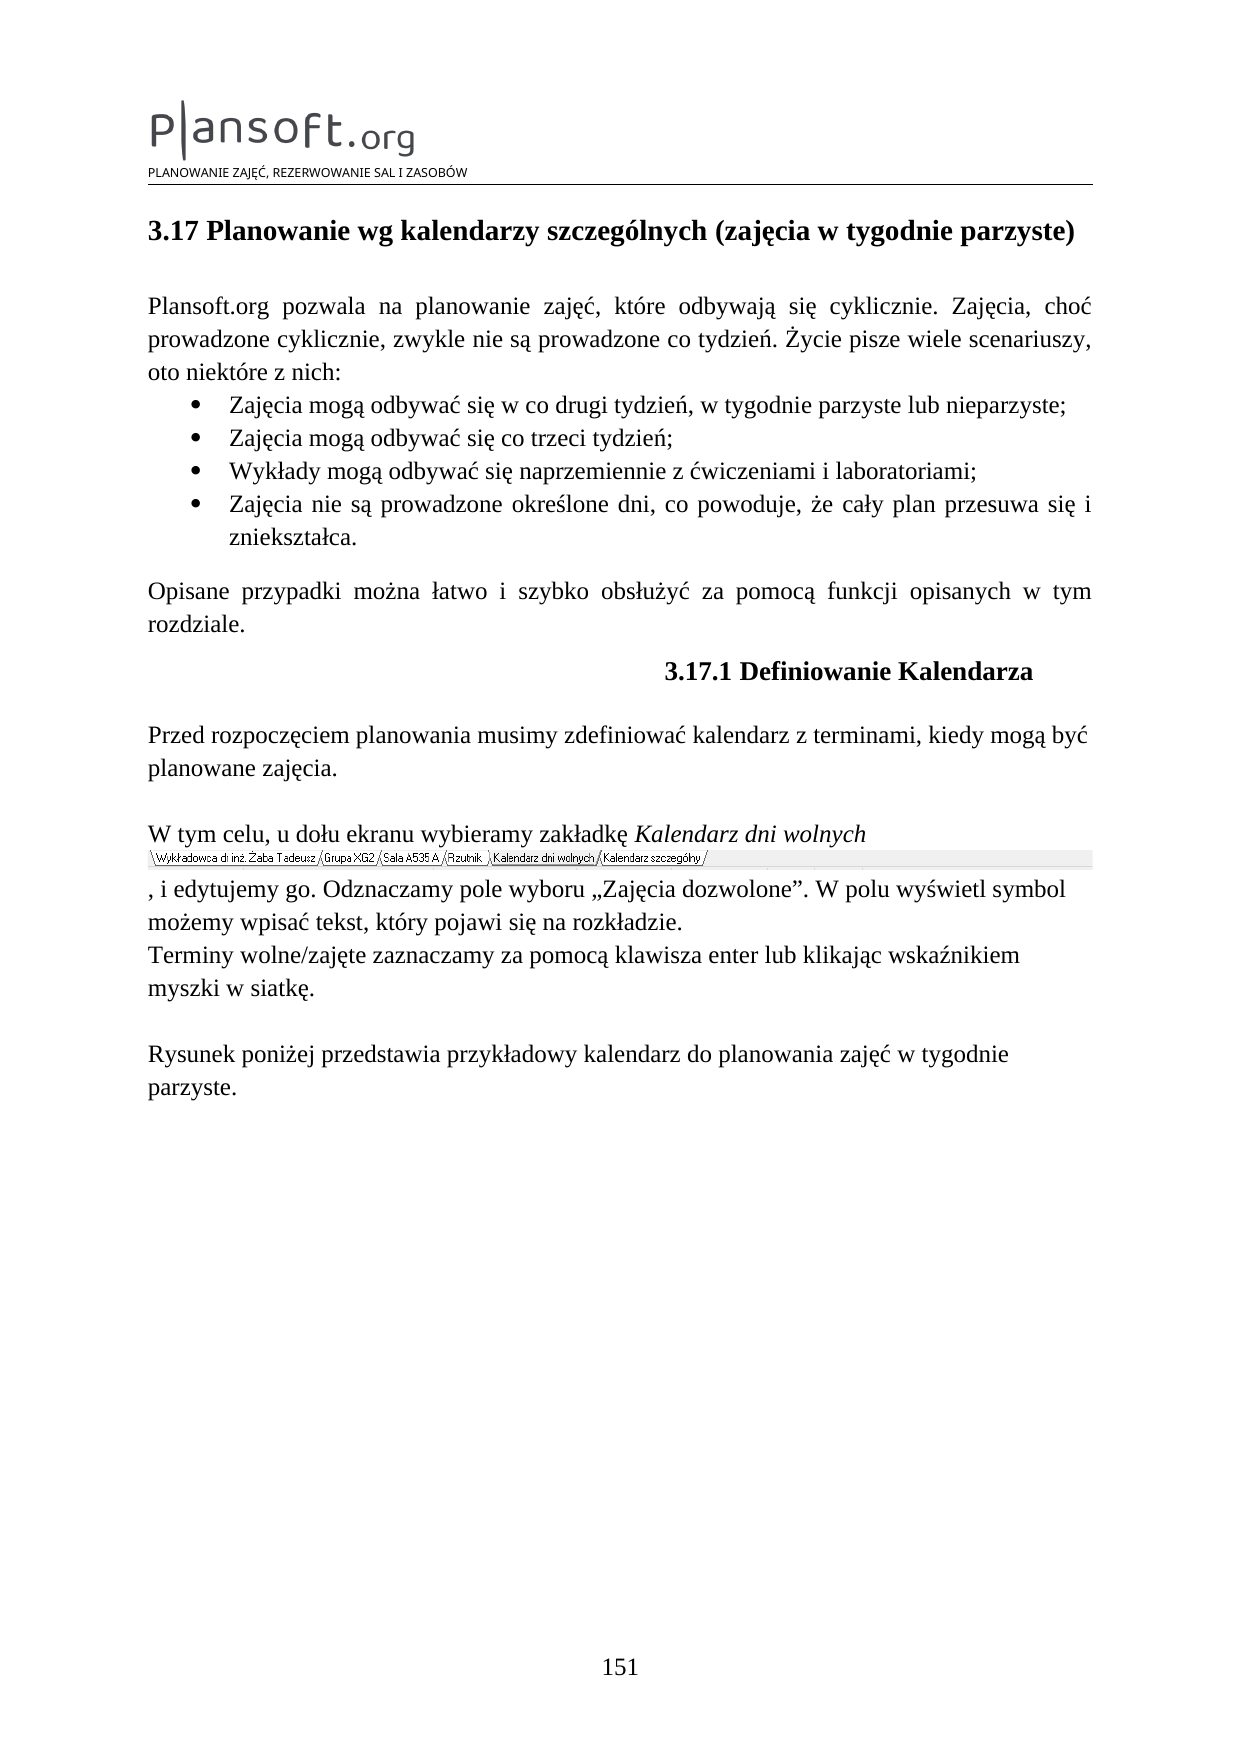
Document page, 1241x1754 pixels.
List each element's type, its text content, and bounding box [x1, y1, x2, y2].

subtitle Definiowanie Kalendarza [664, 655, 1093, 686]
picture [147, 73, 418, 165]
picture [147, 850, 1093, 870]
text Plansoft.org pozwala na planowanie zajęć, które odbywają się cyklicznie. Zajęcia, choć prowadzone cyklicznie, zwykle nie są prowadzone co tydzień. Życie pisze wiele scenariuszy, oto niektóre z nich: [148, 291, 1093, 386]
list Zajęcia mogą odbywać się co trzeci tydzień; [191, 423, 1093, 452]
text Przed rozpoczęciem planowania musimy zdefiniować kalendarz z terminami, kiedy mogą być planowane zajęcia. [148, 720, 1093, 782]
text Opisane przypadki można łatwo i szybko obsłużyć za pomocą funkcji opisanych w tym rozdziale. [148, 576, 1093, 638]
list Zajęcia mogą odbywać się w co drugi tydzień, w tygodnie parzyste lub nieparzyste; [191, 390, 1093, 419]
list Zajęcia nie są prowadzone określone dni, co powoduje, że cały plan przesuwa się i zniekształca. [191, 489, 1093, 551]
text W tym celu, u dołu ekranu wybieramy zakładkę Kalendarz dni wolnych , i edytujemy go. Odznaczamy pole wyboru „Zajęcia dozwolone”. W polu wyświetl symbol możemy wpisać tekst, który pojawi się na rozkładzie. [148, 870, 1093, 936]
text Terminy wolne/zajęte zaznaczamy za pomocą klawisza enter lub klikając wskaźnikiem myszki w siatkę. [148, 940, 1093, 1002]
text Rysunek poniżej przedstawia przykładowy kalendarz do planowania zajęć w tygodnie parzyste. [148, 1039, 1093, 1101]
subtitle Planowanie wg kalendarzy szczególnych (zajęcia w tygodnie parzyste) [148, 213, 1093, 247]
text W tym celu, u dołu ekranu wybieramy zakładkę Kalendarz dni wolnych , i edytujemy go. Odznaczamy pole wyboru „Zajęcia dozwolone”. W polu wyświetl symbol możemy wpisać tekst, który pojawi się na rozkładzie. [148, 819, 1093, 850]
list Wykłady mogą odbywać się naprzemiennie z ćwiczeniami i laboratoriami; [191, 456, 1093, 485]
